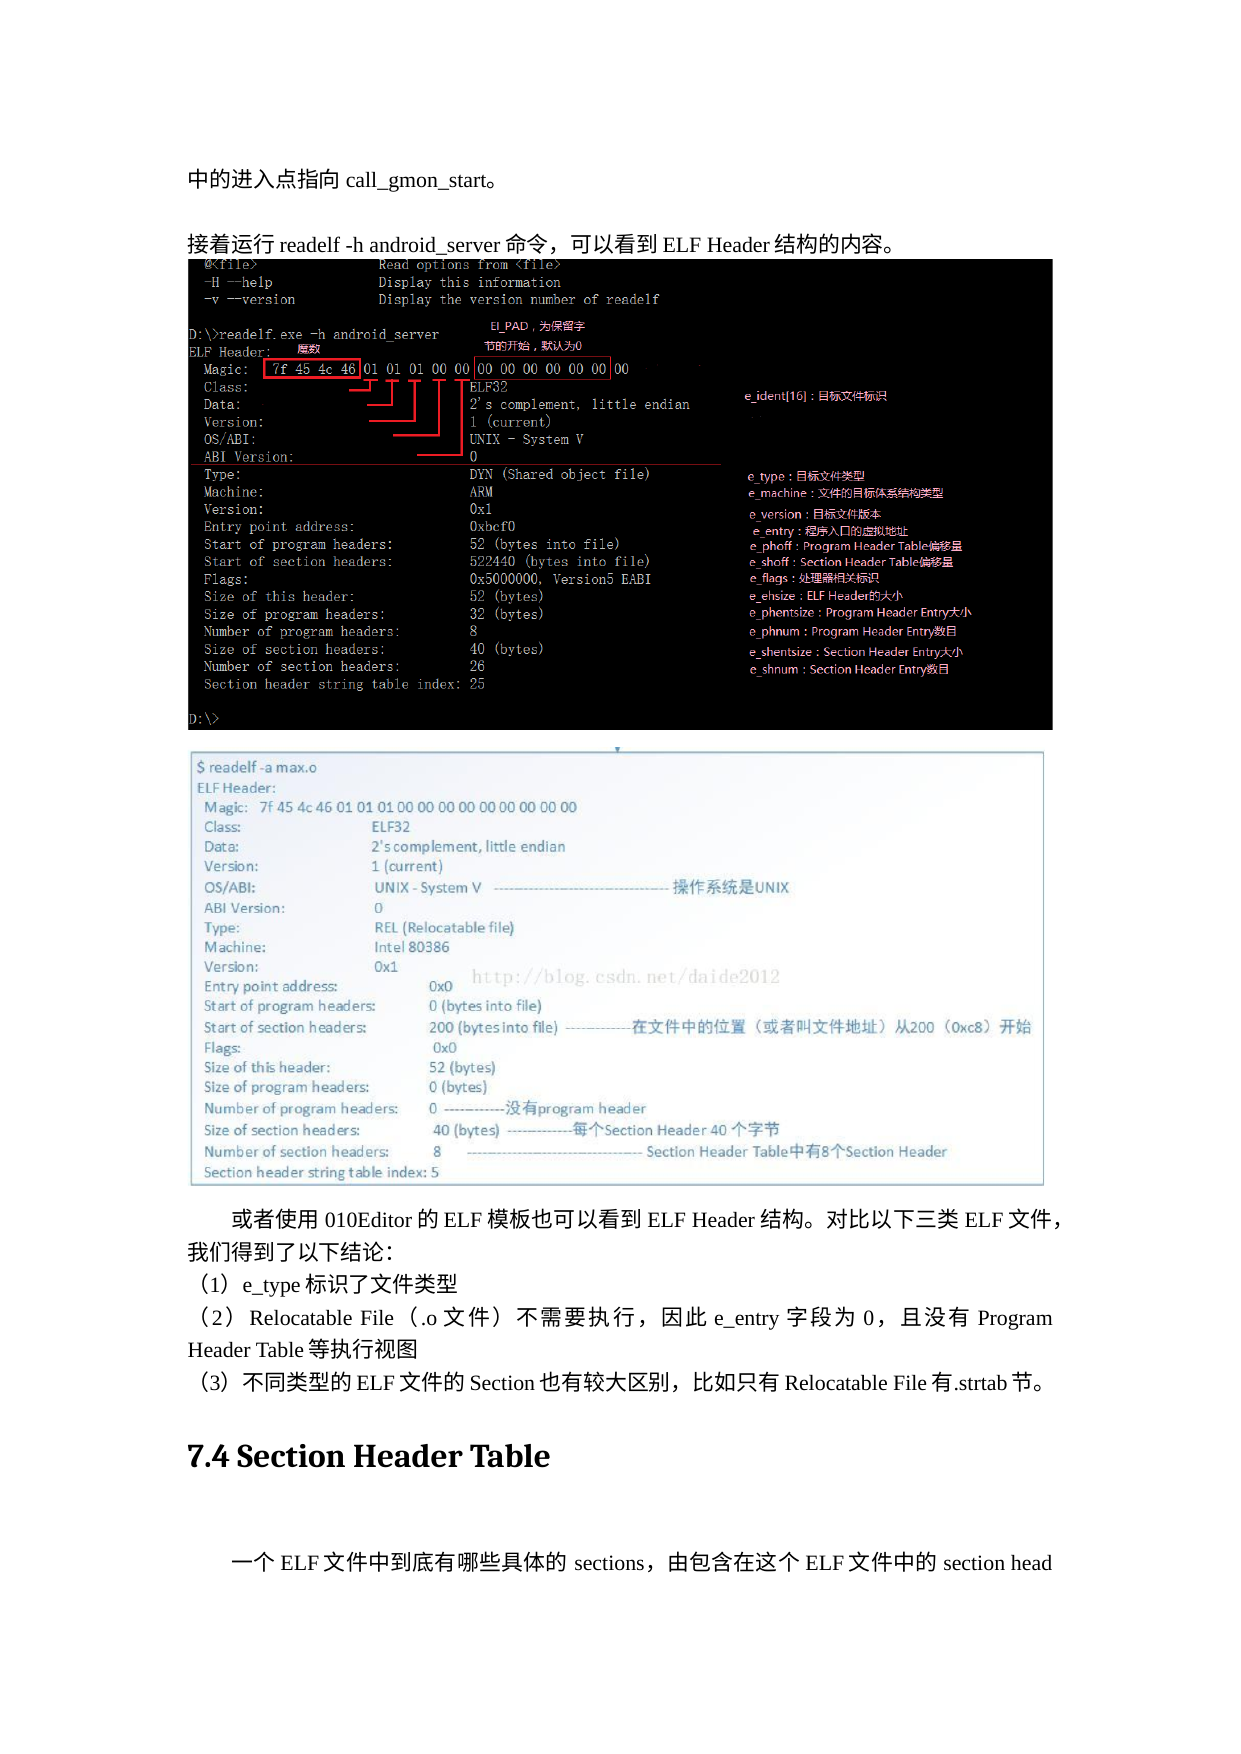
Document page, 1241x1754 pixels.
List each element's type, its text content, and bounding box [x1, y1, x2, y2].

text （3）不同类型的ELF文件的Section也有较大区别，比如只有Relocatable File有.strtab节。 [187, 1364, 1053, 1397]
text （1）e_type标识了文件类型 [187, 1267, 1053, 1299]
picture [187, 259, 1053, 730]
text （2）Relocatable File（.o文件）不需要执行，因此e_entry字段为0，且没有Program Header Table等执行视图 [187, 1299, 1053, 1364]
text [187, 162, 1053, 194]
subtitle 7.4 Section Header Table [187, 1424, 1053, 1489]
text 或者使用010Editor的ELF模板也可以看到ELF Header结构。对比以下三类ELF文件，我们得到了以下结论： [187, 1202, 1053, 1267]
text 接着运行readelf -h android_server命令，可以看到ELF Header结构的内容。 [187, 227, 1053, 259]
picture [187, 747, 1053, 1191]
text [187, 1544, 1053, 1577]
